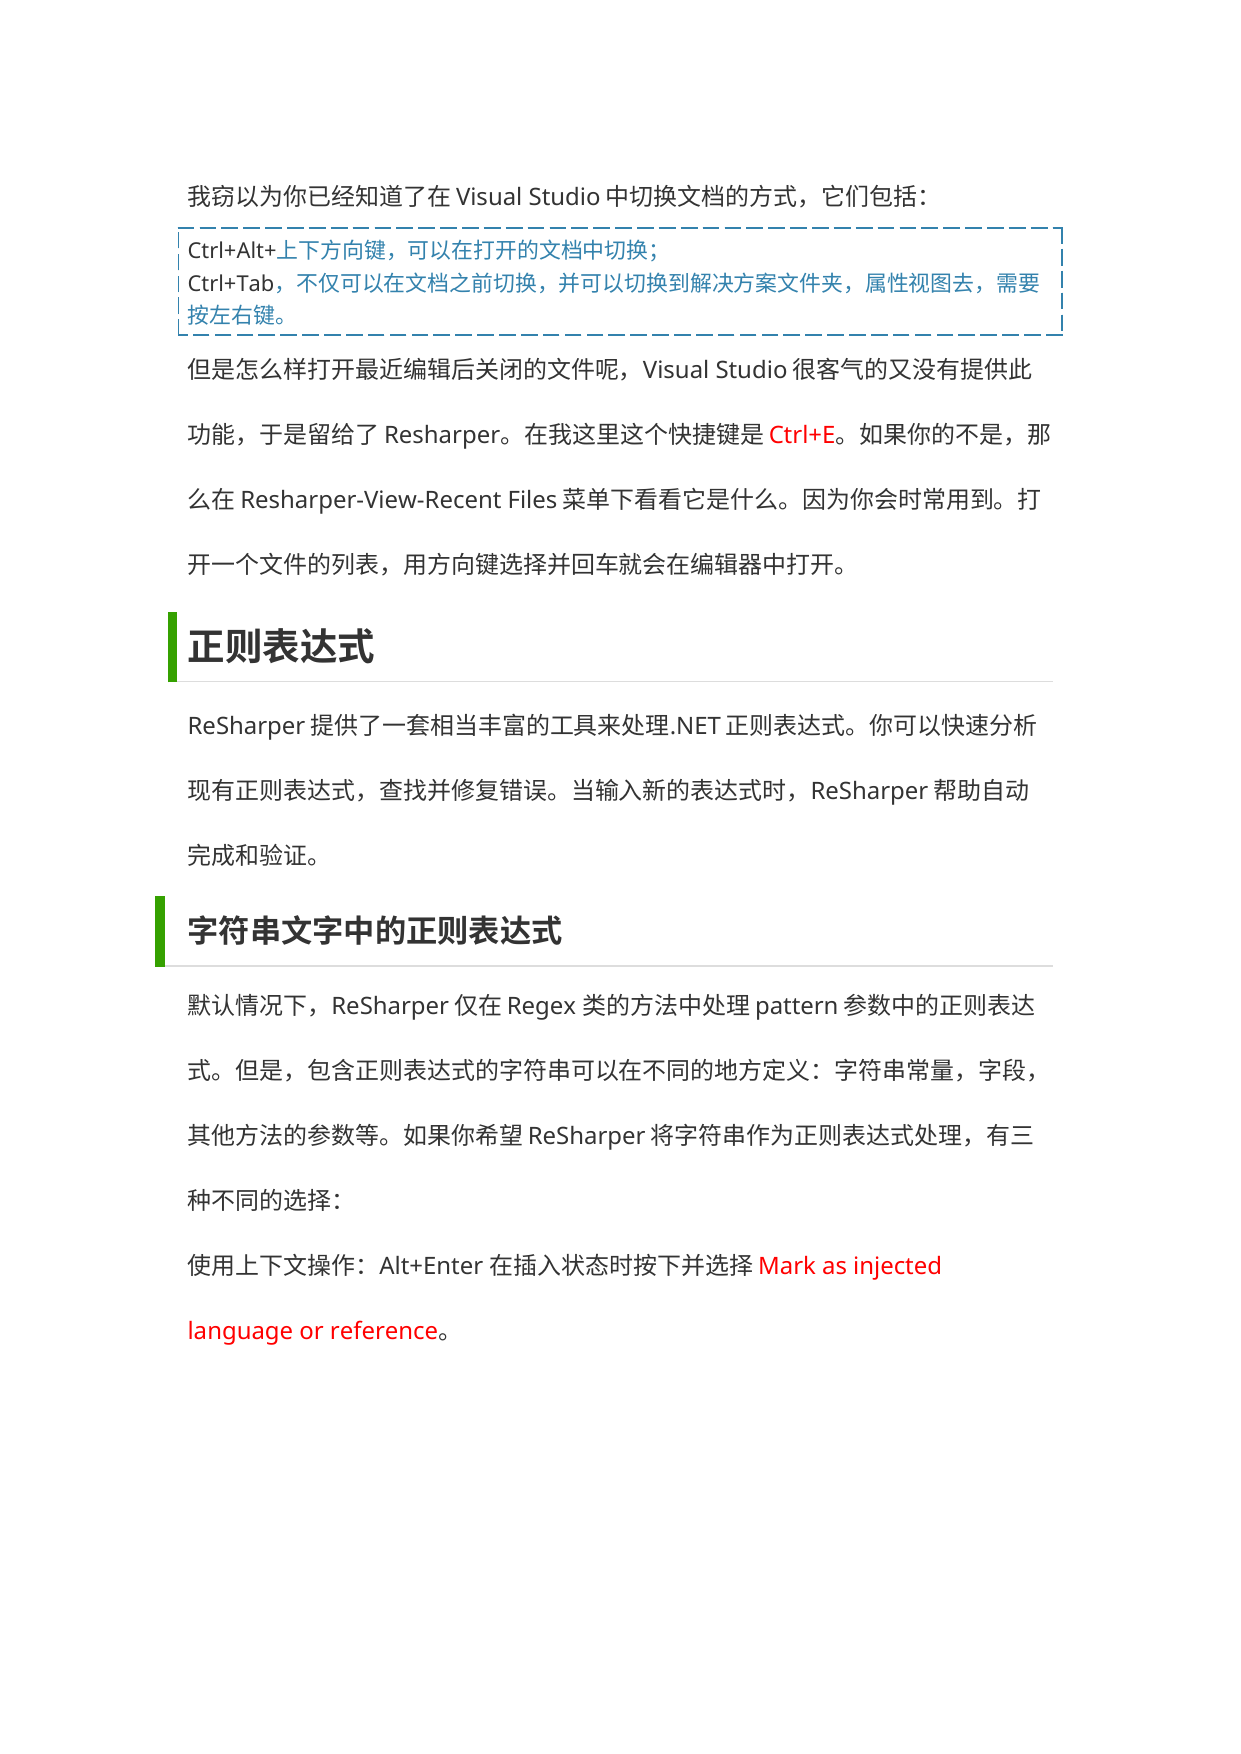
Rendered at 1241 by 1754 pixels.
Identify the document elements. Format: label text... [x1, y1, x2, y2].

text 正则表达式 [177, 612, 1053, 681]
text 我窃以为你已经知道了在Visual Studio中切换文档的方式，它们包括： [187, 162, 1053, 227]
text Ctrl+Alt+上下方向键，可以在打开的文档中切换； Ctrl+Tab，不仅可以在文档之前切换，并可以切换到解决方案文件夹，属性视图去，需要按左右键。 [178, 227, 1063, 336]
text 字符串文字中的正则表达式 [165, 896, 1053, 965]
text ReSharper提供了一套相当丰富的工具来处理.NET正则表达式。你可以快速分析现有正则表达式，查找并修复错误。当输入新的表达式时，ReSharper帮助自动完成和验证。 [187, 692, 1053, 887]
text 使用上下文操作：Alt+Enter 在插入状态时按下并选择Mark as injected language or reference。 [187, 1231, 1053, 1361]
text 默认情况下，ReSharper仅在Regex 类的方法中处理pattern参数中的正则表达式。但是，包含正则表达式的字符串可以在不同的地方定义：字符串常量，字段，其他方法的参数等。如果你希望ReSharper将字符串作为正则表达式处理，有三种不同的选择： [187, 971, 1053, 1231]
text 但是怎么样打开最近编辑后关闭的文件呢，Visual Studio很客气的又没有提供此功能，于是留给了Resharper。在我这里这个快捷键是Ctrl+E。如果你的不是，那么在Resharper-View-Recent Files菜单下看看它是什么。因为你会时常用到。打开一个文件的列表，用方向键选择并回车就会在编辑器中打开。 [187, 336, 1053, 596]
